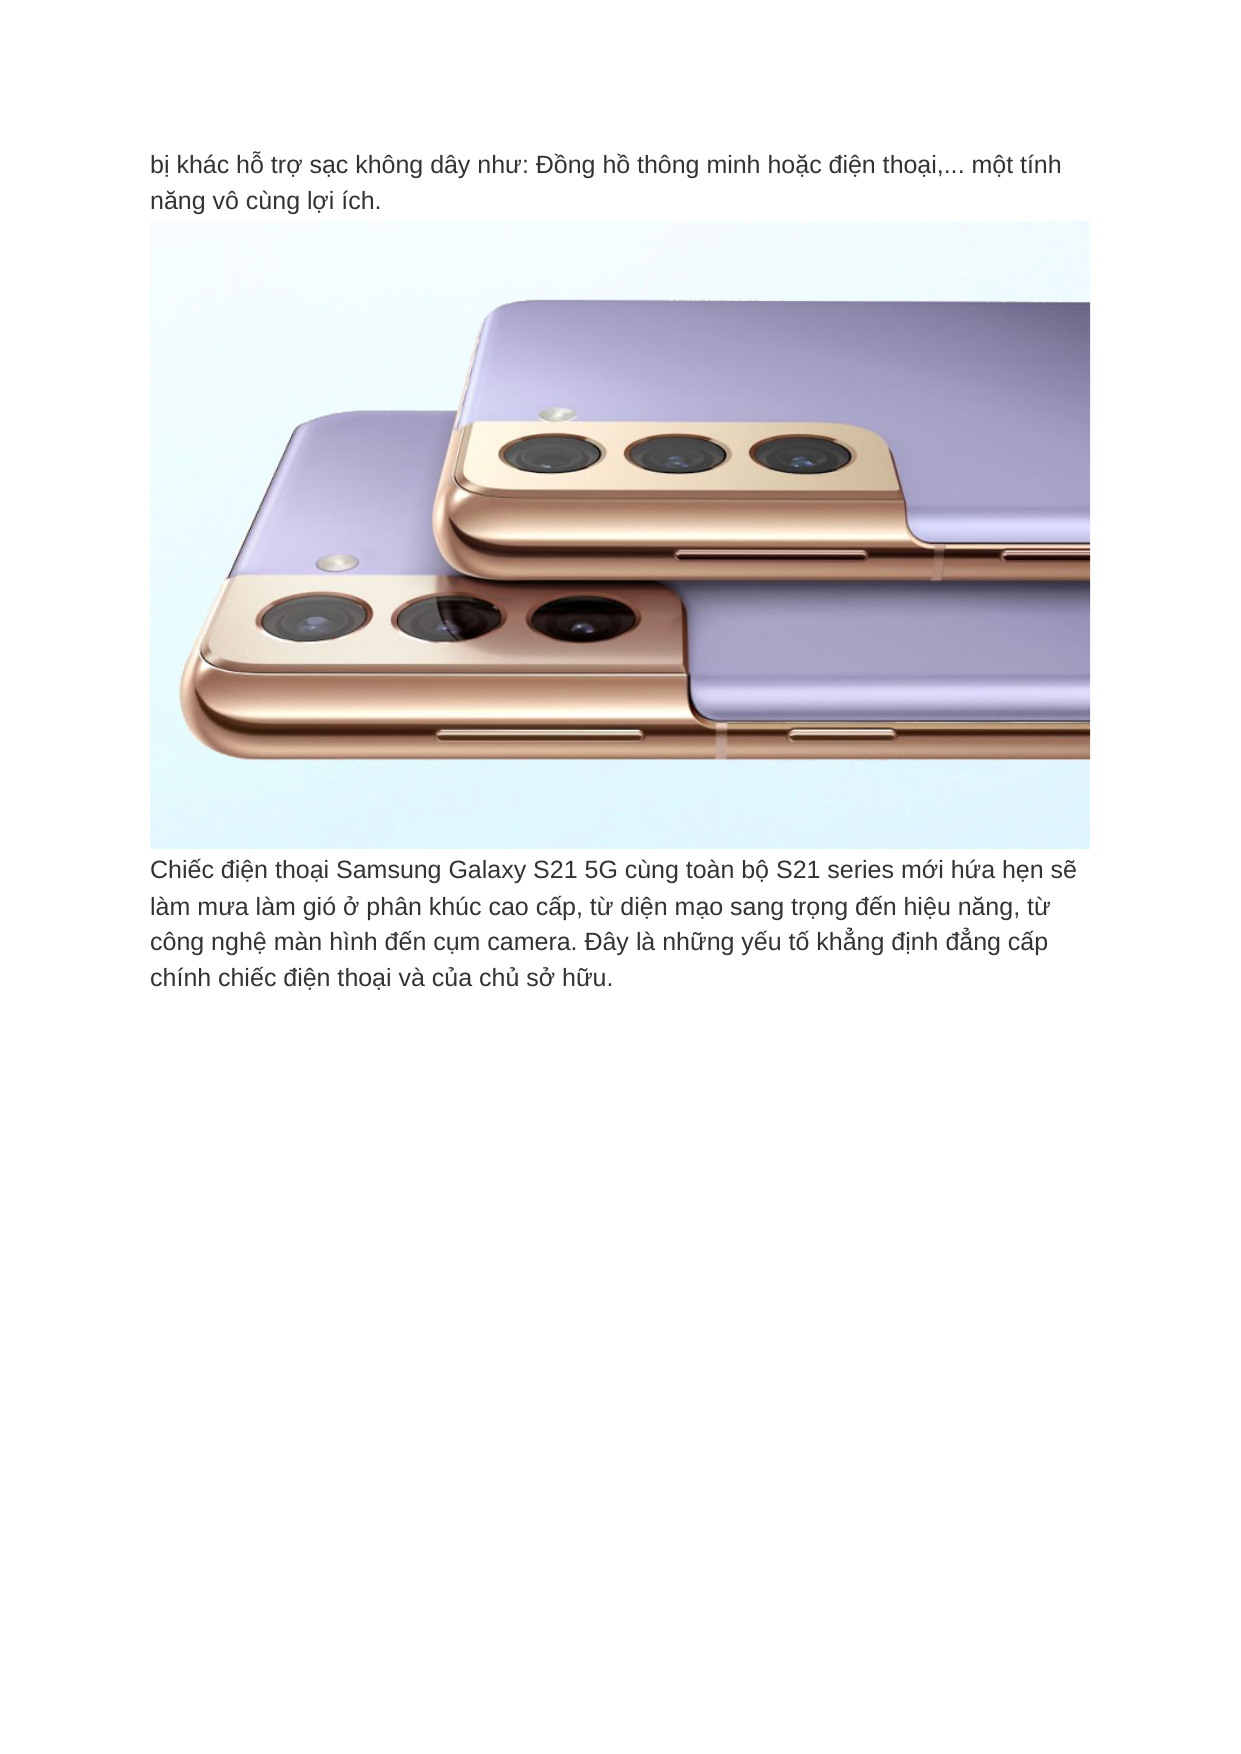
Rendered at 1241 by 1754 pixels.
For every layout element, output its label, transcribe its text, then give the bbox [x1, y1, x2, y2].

picture [150, 221, 1091, 849]
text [150, 150, 1090, 215]
text Chiếc điện thoại Samsung Galaxy S21 5G cùng toàn bộ S21 series mới hứa hẹn sẽ làm mưa làm gió ở phân khúc cao cấp, từ diện mạo sang trọng đến hiệu năng, từ công nghệ màn hình đến cụm camera. Đây là những yếu tố khẳng định đẳng cấp chính chiếc điện thoại và của chủ sở hữu. [150, 856, 1090, 992]
